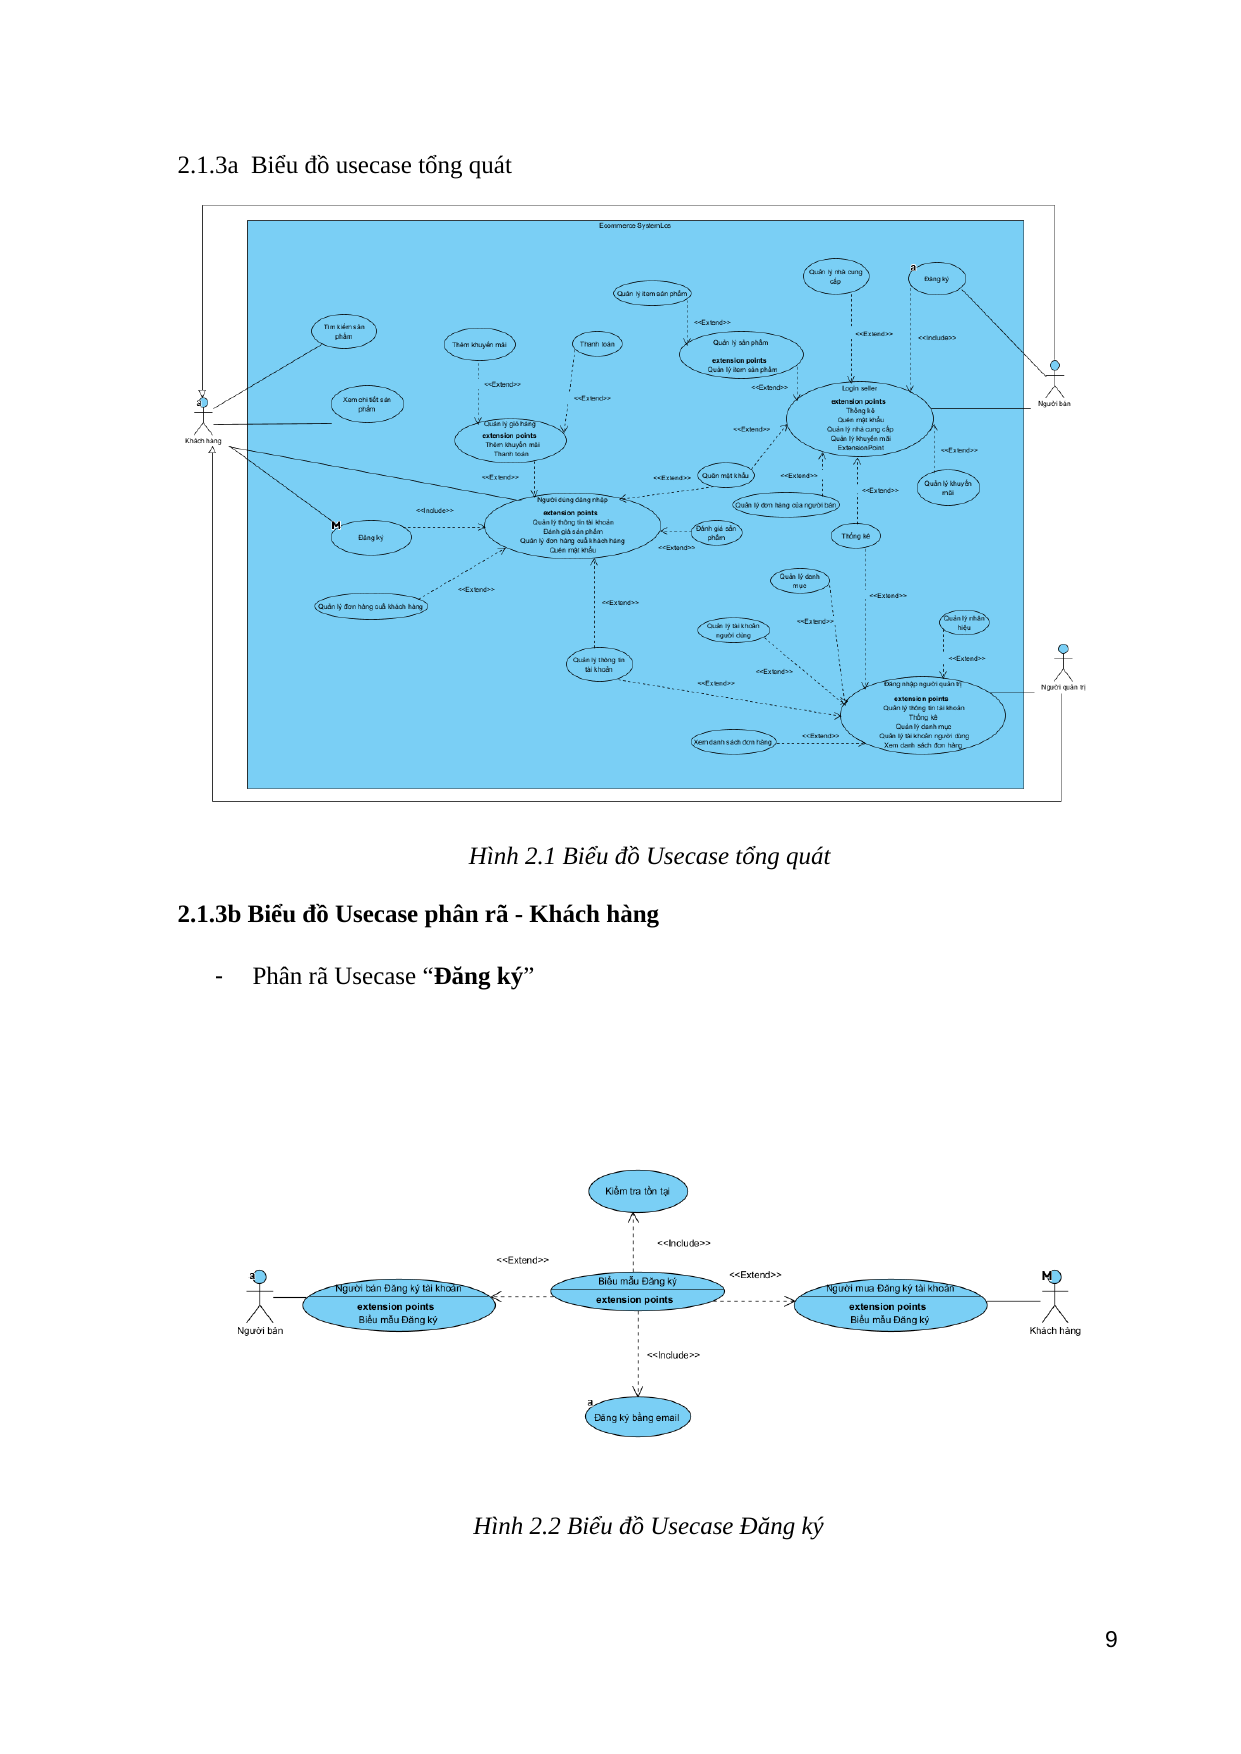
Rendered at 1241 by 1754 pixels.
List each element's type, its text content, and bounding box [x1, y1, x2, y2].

subtitle 2.1.3a Biểu đồ usecase tổng quát [177, 150, 1122, 179]
subtitle 2.1.3b Biểu đồ Usecase phân rã - Khách hàng [177, 899, 1122, 928]
text Hình 2.2 Biểu đồ Usecase Đăng ký [177, 1511, 1122, 1540]
picture [177, 1121, 1118, 1479]
picture [177, 195, 1123, 813]
list Phân rã Usecase “Đăng ký” [215, 957, 1122, 992]
text Hình 2.1 Biểu đồ Usecase tổng quát [177, 841, 1122, 870]
